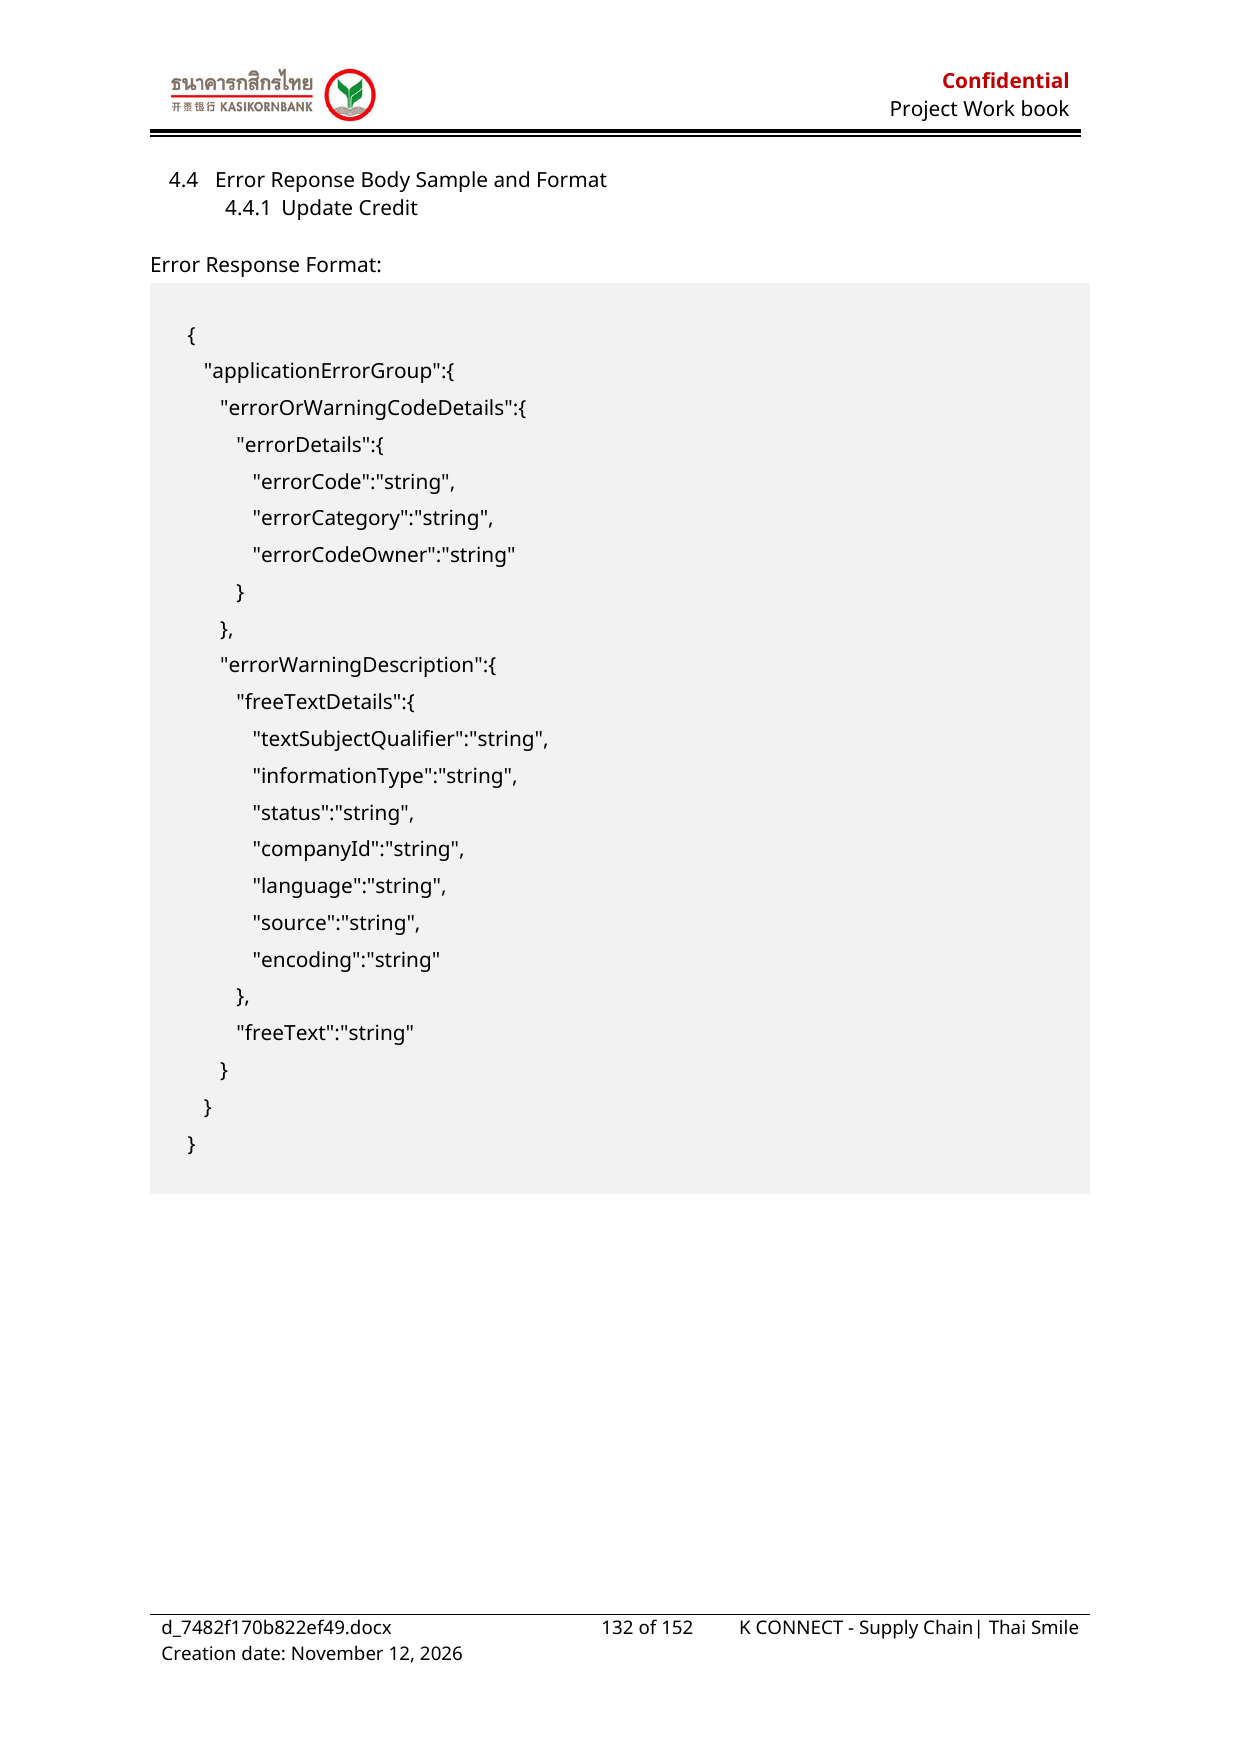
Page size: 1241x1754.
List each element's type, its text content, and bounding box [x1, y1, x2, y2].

text "errorOrWarningCodeDetails":{ [150, 393, 1090, 422]
subtitle Error Reponse Body Sample and Format [169, 165, 1090, 193]
text } [150, 1055, 1090, 1083]
text "errorWarningDescription":{ [150, 651, 1090, 679]
text "informationType":"string", [150, 761, 1090, 789]
text "language":"string", [150, 871, 1090, 900]
text "status":"string", [150, 798, 1090, 826]
text "errorCode":"string", [150, 467, 1090, 495]
text "source":"string", [150, 908, 1090, 936]
text "textSubjectQualifier":"string", [150, 724, 1090, 753]
text } [150, 1129, 1090, 1157]
list Update Credit [225, 193, 1090, 222]
text "errorCodeOwner":"string" [150, 540, 1090, 569]
text "freeText":"string" [150, 1018, 1090, 1047]
text } [150, 1092, 1090, 1120]
text "freeTextDetails":{ [150, 687, 1090, 716]
text }, [150, 982, 1090, 1010]
text "errorCategory":"string", [150, 503, 1090, 532]
text "errorDetails":{ [150, 430, 1090, 458]
text }, [150, 614, 1090, 642]
text } [150, 577, 1090, 606]
picture [161, 60, 384, 129]
text "applicationErrorGroup":{ [150, 356, 1090, 385]
text "companyId":"string", [150, 834, 1090, 863]
text "encoding":"string" [150, 945, 1090, 973]
text { [150, 320, 1090, 348]
text Error Response Format: [150, 250, 1090, 279]
